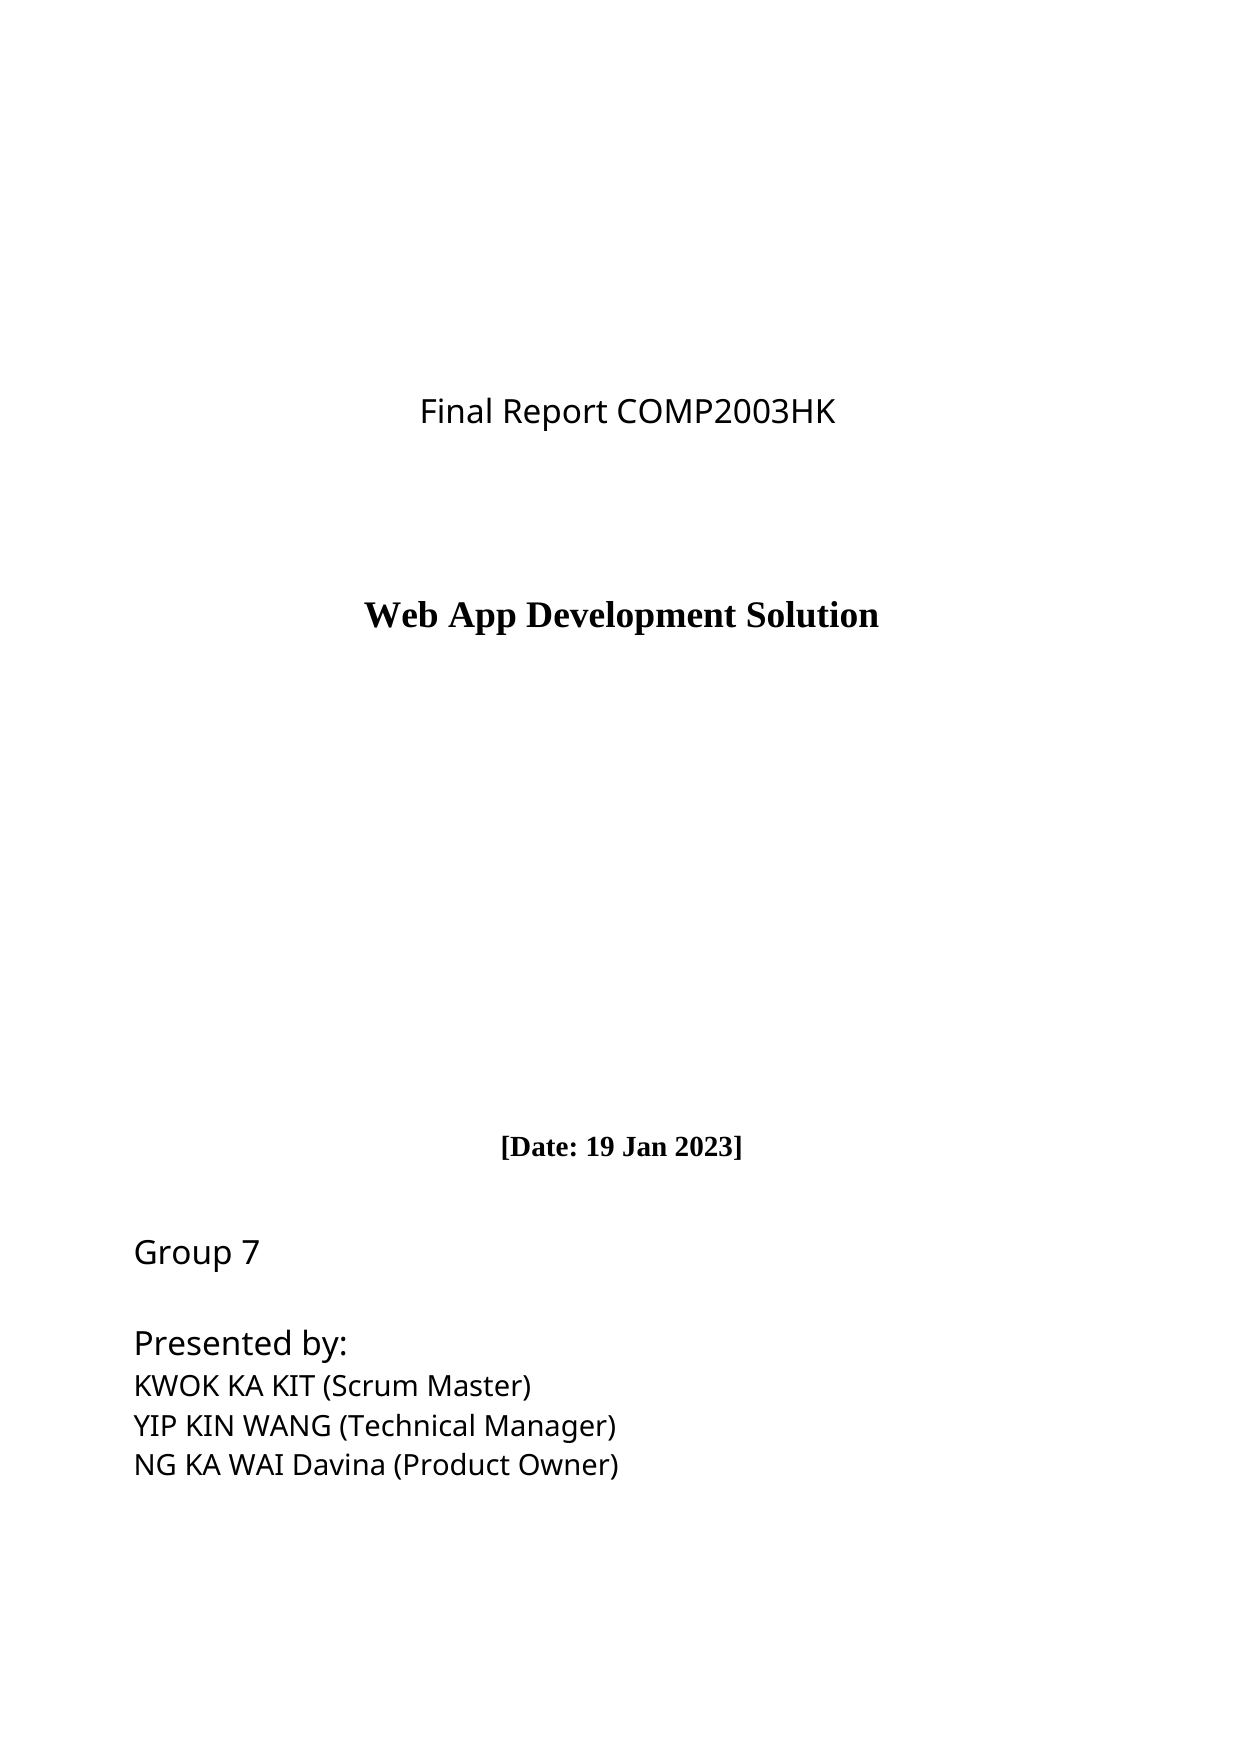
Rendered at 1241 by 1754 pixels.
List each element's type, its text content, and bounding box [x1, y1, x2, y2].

text NG KA WAI Davina (Product Owner) [133, 1444, 1121, 1484]
text Presented by: [133, 1320, 1121, 1365]
text YIP KIN WANG (Technical Manager) [133, 1405, 1121, 1444]
text Group 7 [133, 1229, 1121, 1274]
text KWOK KA KIT (Scrum Master) [133, 1365, 1121, 1405]
text Final Report COMP2003HK [133, 388, 1121, 434]
text [Date: 19 Jan 2023] [156, 1129, 1087, 1162]
text Web App Development Solution [217, 592, 1025, 635]
